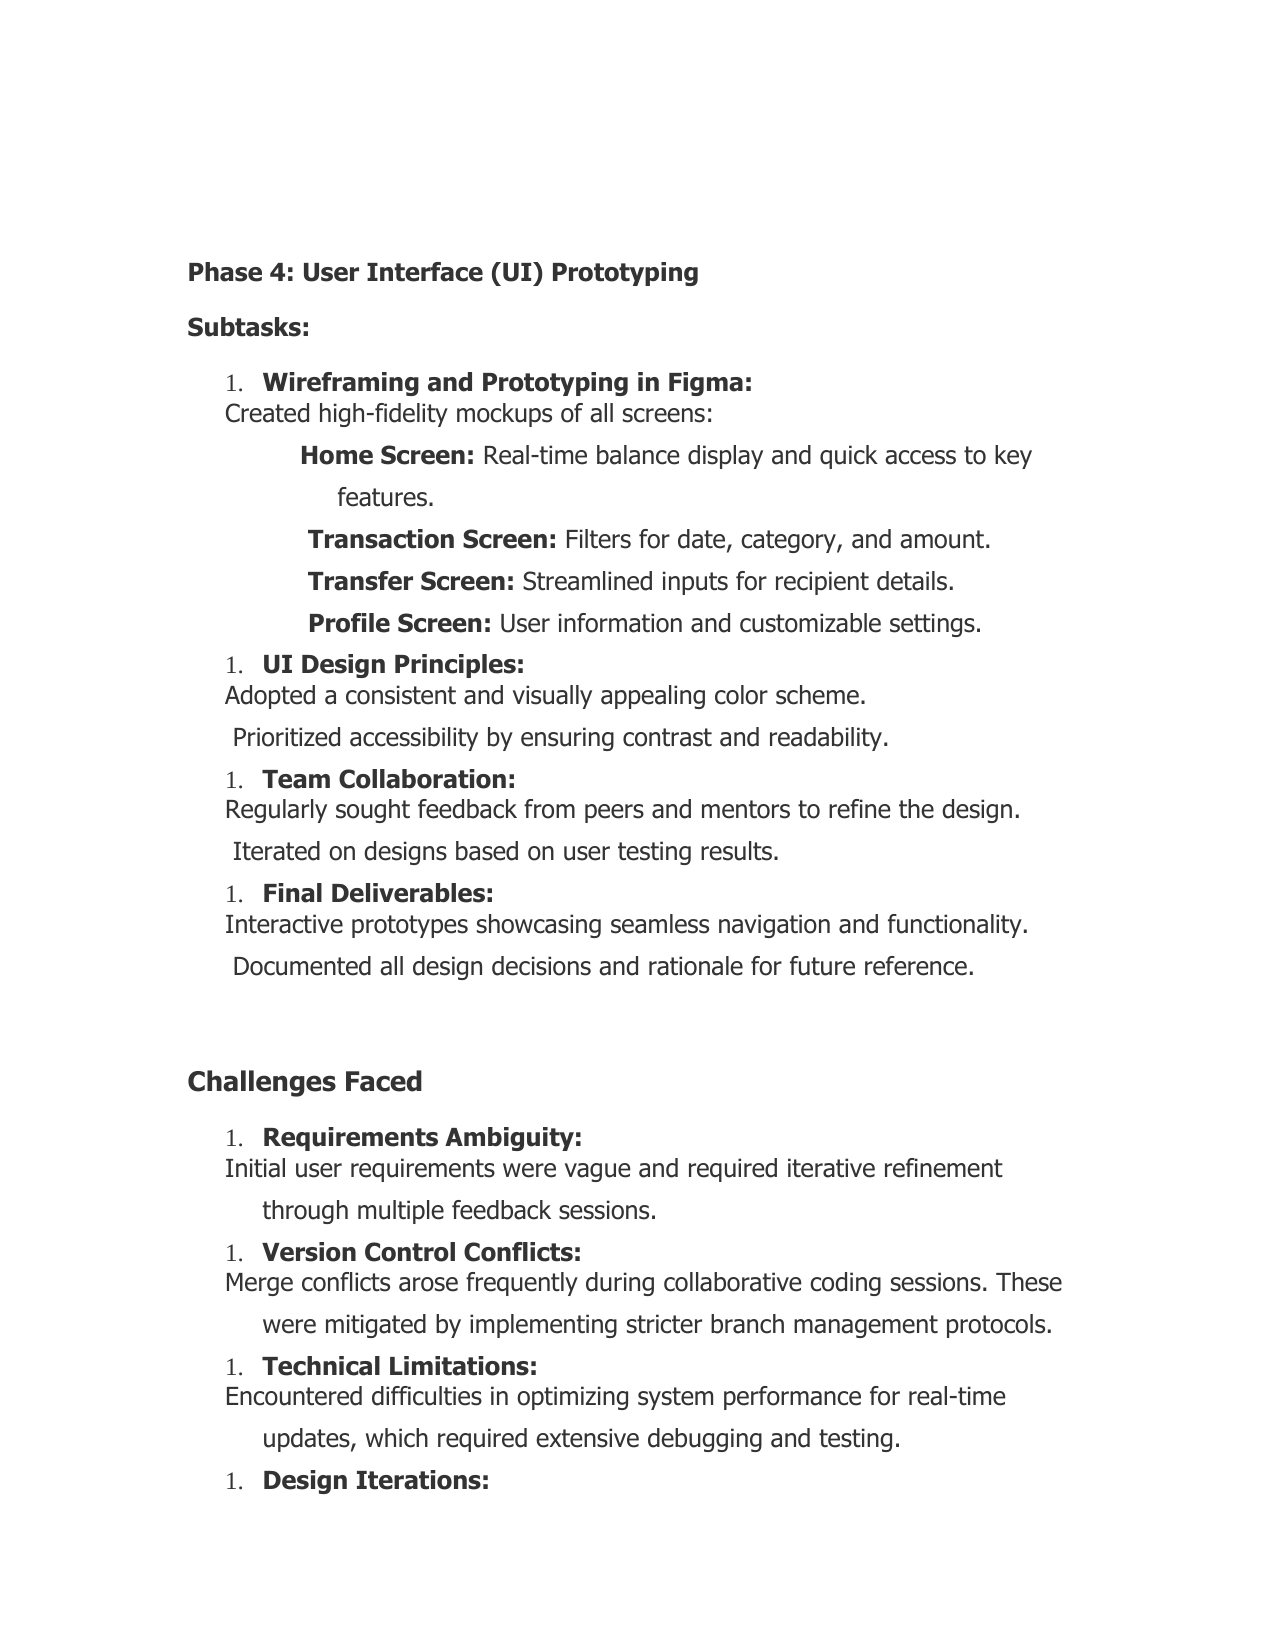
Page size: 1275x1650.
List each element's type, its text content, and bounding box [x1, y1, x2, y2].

list UI Design Principles: [225, 649, 1087, 679]
list Transfer Screen: Streamlined inputs for recipient details. [300, 565, 1087, 595]
list Documented all design decisions and rationale for future reference. [225, 950, 1087, 980]
subtitle Phase 4: User Interface (UI) Prototyping [187, 256, 1087, 286]
list Version Control Conflicts: [225, 1236, 1087, 1266]
list Team Collaboration: [225, 763, 1087, 794]
list Initial user requirements were vague and required iterative refinement through multiple feedback sessions. [225, 1152, 1087, 1224]
list Interactive prototypes showcasing seamless navigation and functionality. [225, 908, 1087, 938]
list Encountered difficulties in optimizing system performance for real-time updates, which required extensive debugging and testing. [225, 1381, 1087, 1453]
list Merge conflicts arose frequently during collaborative coding sessions. These were mitigated by implementing stricter branch management protocols. [225, 1266, 1087, 1339]
list Final Deliverables: [225, 878, 1087, 908]
subtitle Challenges Faced [187, 1064, 1087, 1097]
list Profile Screen: User information and customizable settings. [300, 607, 1087, 637]
list Iterated on designs based on user testing results. [225, 836, 1087, 866]
list Design Iterations: [225, 1465, 1087, 1495]
list Home Screen: Real-time balance display and quick access to key features. [300, 439, 1087, 511]
list Technical Limitations: [225, 1350, 1087, 1381]
list Adopted a consistent and visually appealing color scheme. [225, 679, 1087, 709]
list Created high-fidelity mockups of all screens: [225, 397, 1087, 427]
list Transaction Screen: Filters for date, category, and amount. [300, 523, 1087, 553]
list Wireframing and Prototyping in Figma: [225, 367, 1087, 397]
text Subtasks: [187, 311, 1087, 342]
list Regularly sought feedback from peers and mentors to refine the design. [225, 794, 1087, 824]
list Prioritized accessibility by ensuring contrast and readability. [225, 721, 1087, 752]
list Requirements Ambiguity: [225, 1122, 1087, 1152]
